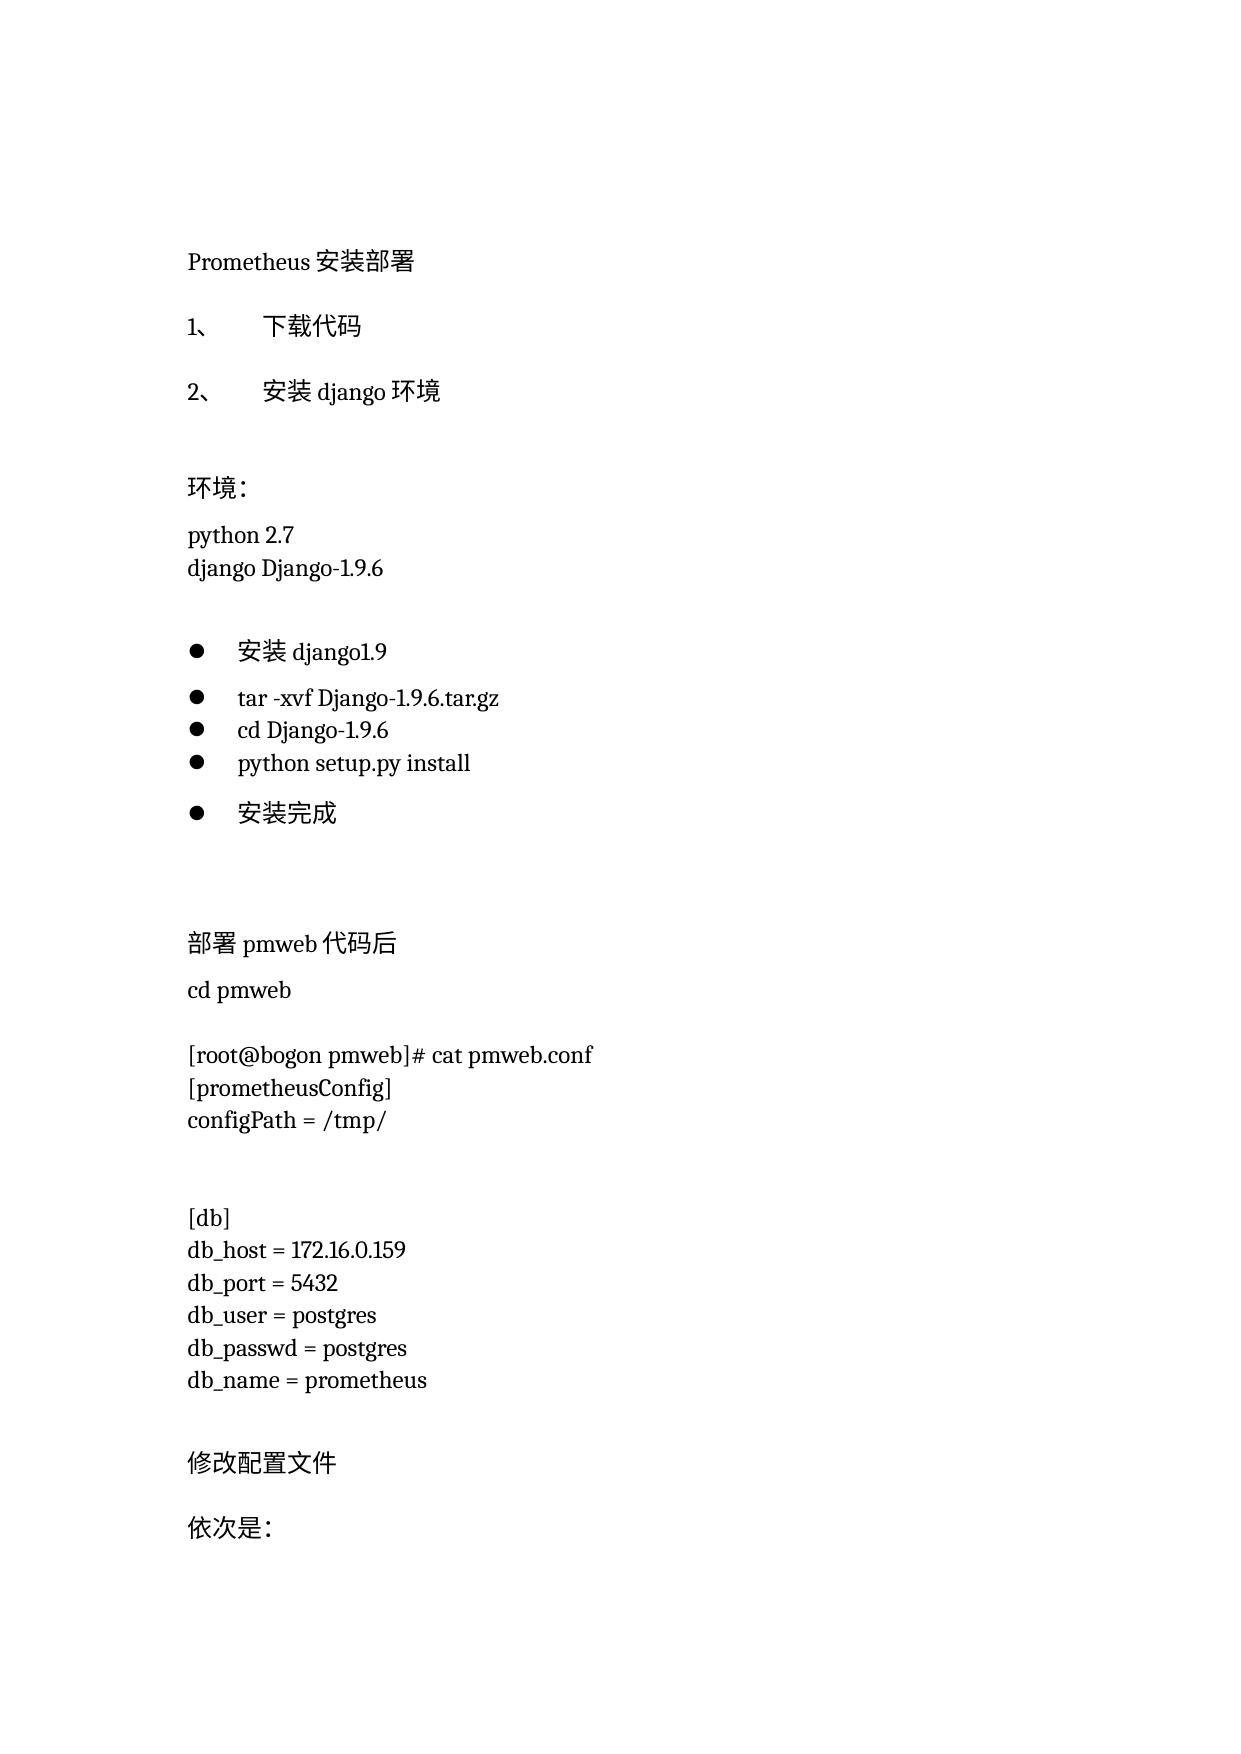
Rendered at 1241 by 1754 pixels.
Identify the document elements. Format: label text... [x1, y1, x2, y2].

list 安装完成 [187, 779, 1053, 844]
text db_user = postgres [187, 1299, 1053, 1332]
text 修改配置文件 [187, 1429, 1053, 1494]
text db_host = 172.16.0.159 [187, 1234, 1053, 1267]
text db_port = 5432 [187, 1267, 1053, 1299]
text django Django-1.9.6 [187, 552, 1053, 584]
list 安装django环境 [187, 357, 1053, 422]
text 部署pmweb代码后 [187, 909, 1053, 974]
list 下载代码 [187, 292, 1053, 357]
text 环境： [187, 454, 1053, 519]
text db_name = prometheus [187, 1364, 1053, 1397]
text [prometheusConfig] [187, 1072, 1053, 1104]
text [root@bogon pmweb]# cat pmweb.conf [187, 1039, 1053, 1072]
list cd Django-1.9.6 [187, 714, 1053, 747]
text 依次是： [187, 1494, 1053, 1559]
text Prometheus安装部署 [187, 227, 1053, 292]
list tar -xvf Django-1.9.6.tar.gz [187, 682, 1053, 714]
text cd pmweb [187, 974, 1053, 1007]
text python 2.7 [187, 519, 1053, 552]
text configPath = /tmp/ [187, 1104, 1053, 1137]
list 安装django1.9 [187, 617, 1053, 682]
text db_passwd = postgres [187, 1332, 1053, 1364]
list python setup.py install [187, 747, 1053, 779]
text [db] [187, 1202, 1053, 1234]
